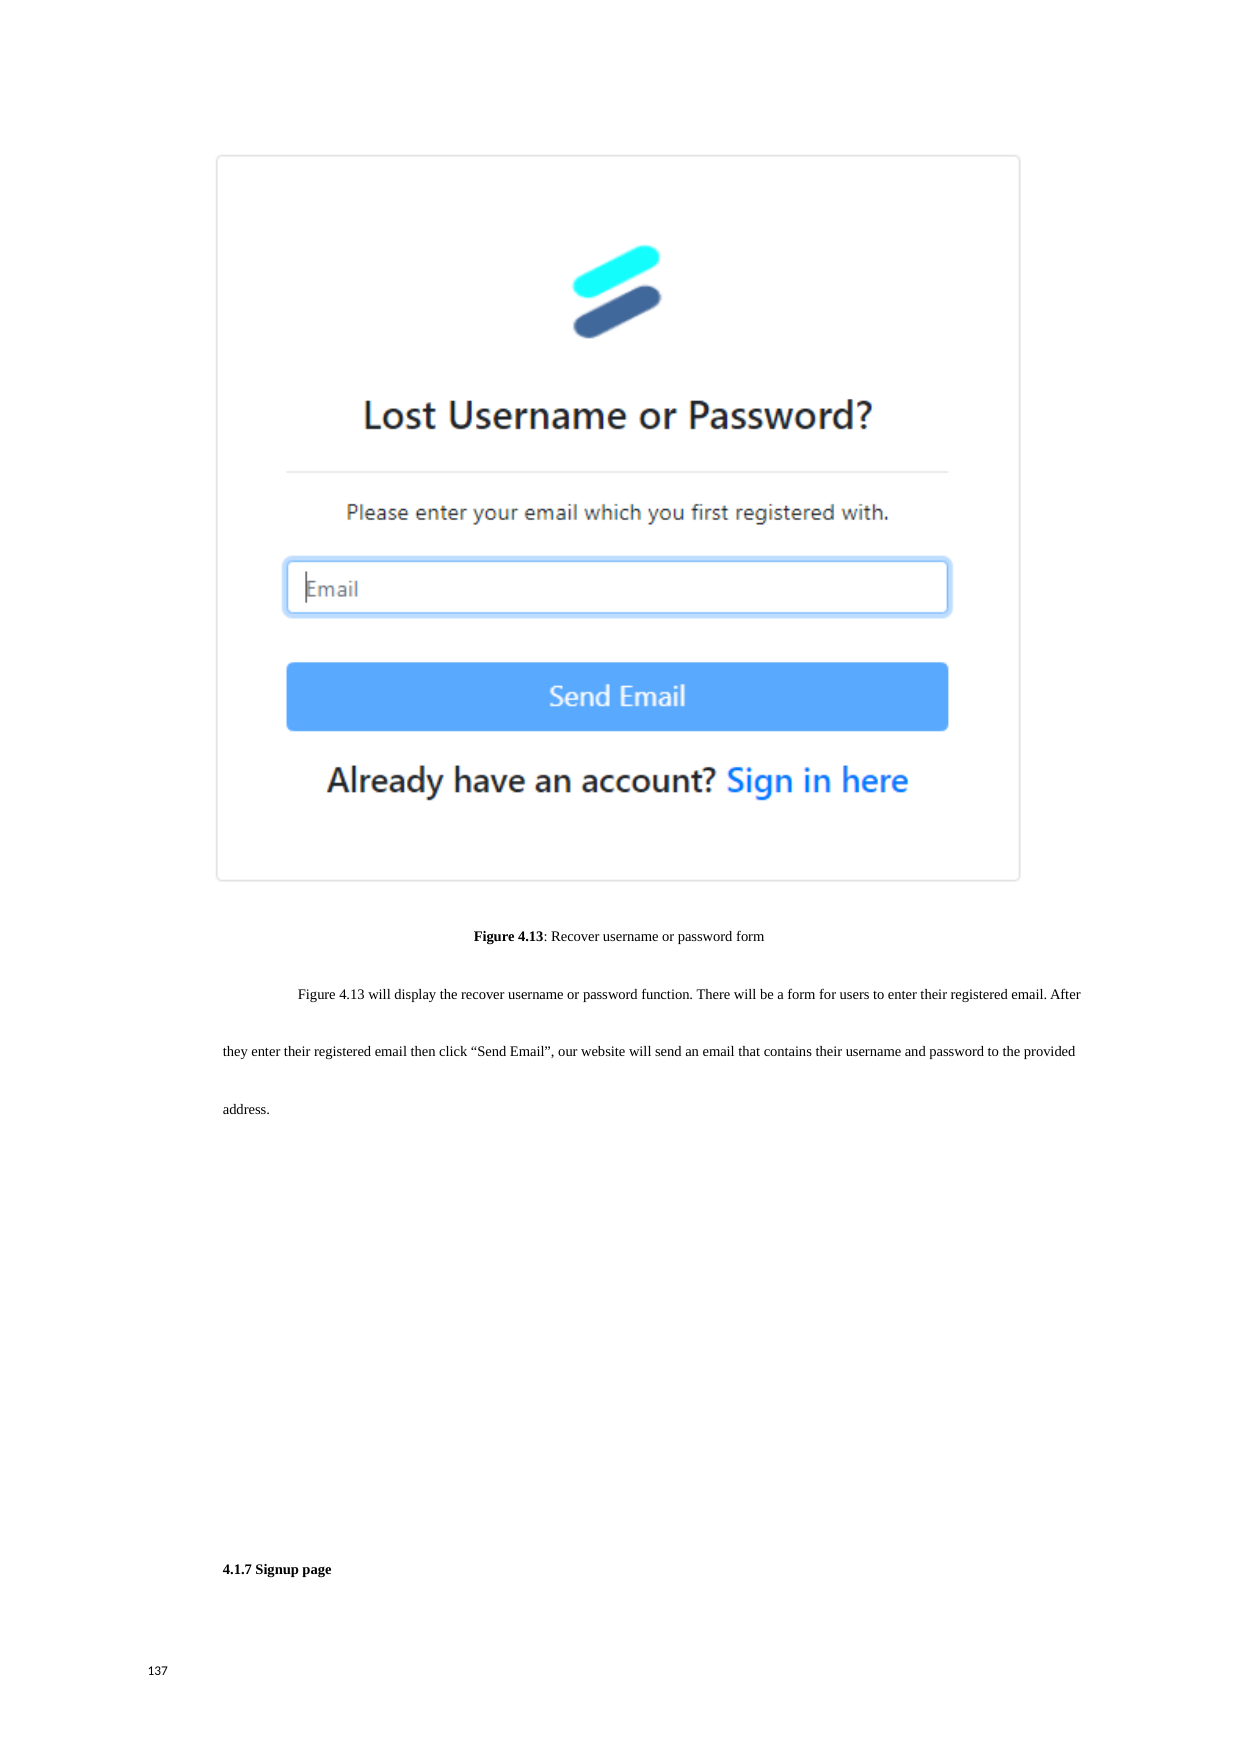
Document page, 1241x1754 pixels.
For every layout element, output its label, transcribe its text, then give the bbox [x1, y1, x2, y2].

picture [210, 150, 1027, 888]
text Figure 4.13 will display the recover username or password function. There will be a form for users to enter their registered email. After they enter their registered email then click “Send Email”, our website will send an email that contains their username and password to the provided address. [223, 973, 1090, 1117]
text Figure 4.13: Recover username or password form [147, 916, 1090, 945]
text 4.1.7 Signup page [148, 1548, 1090, 1577]
